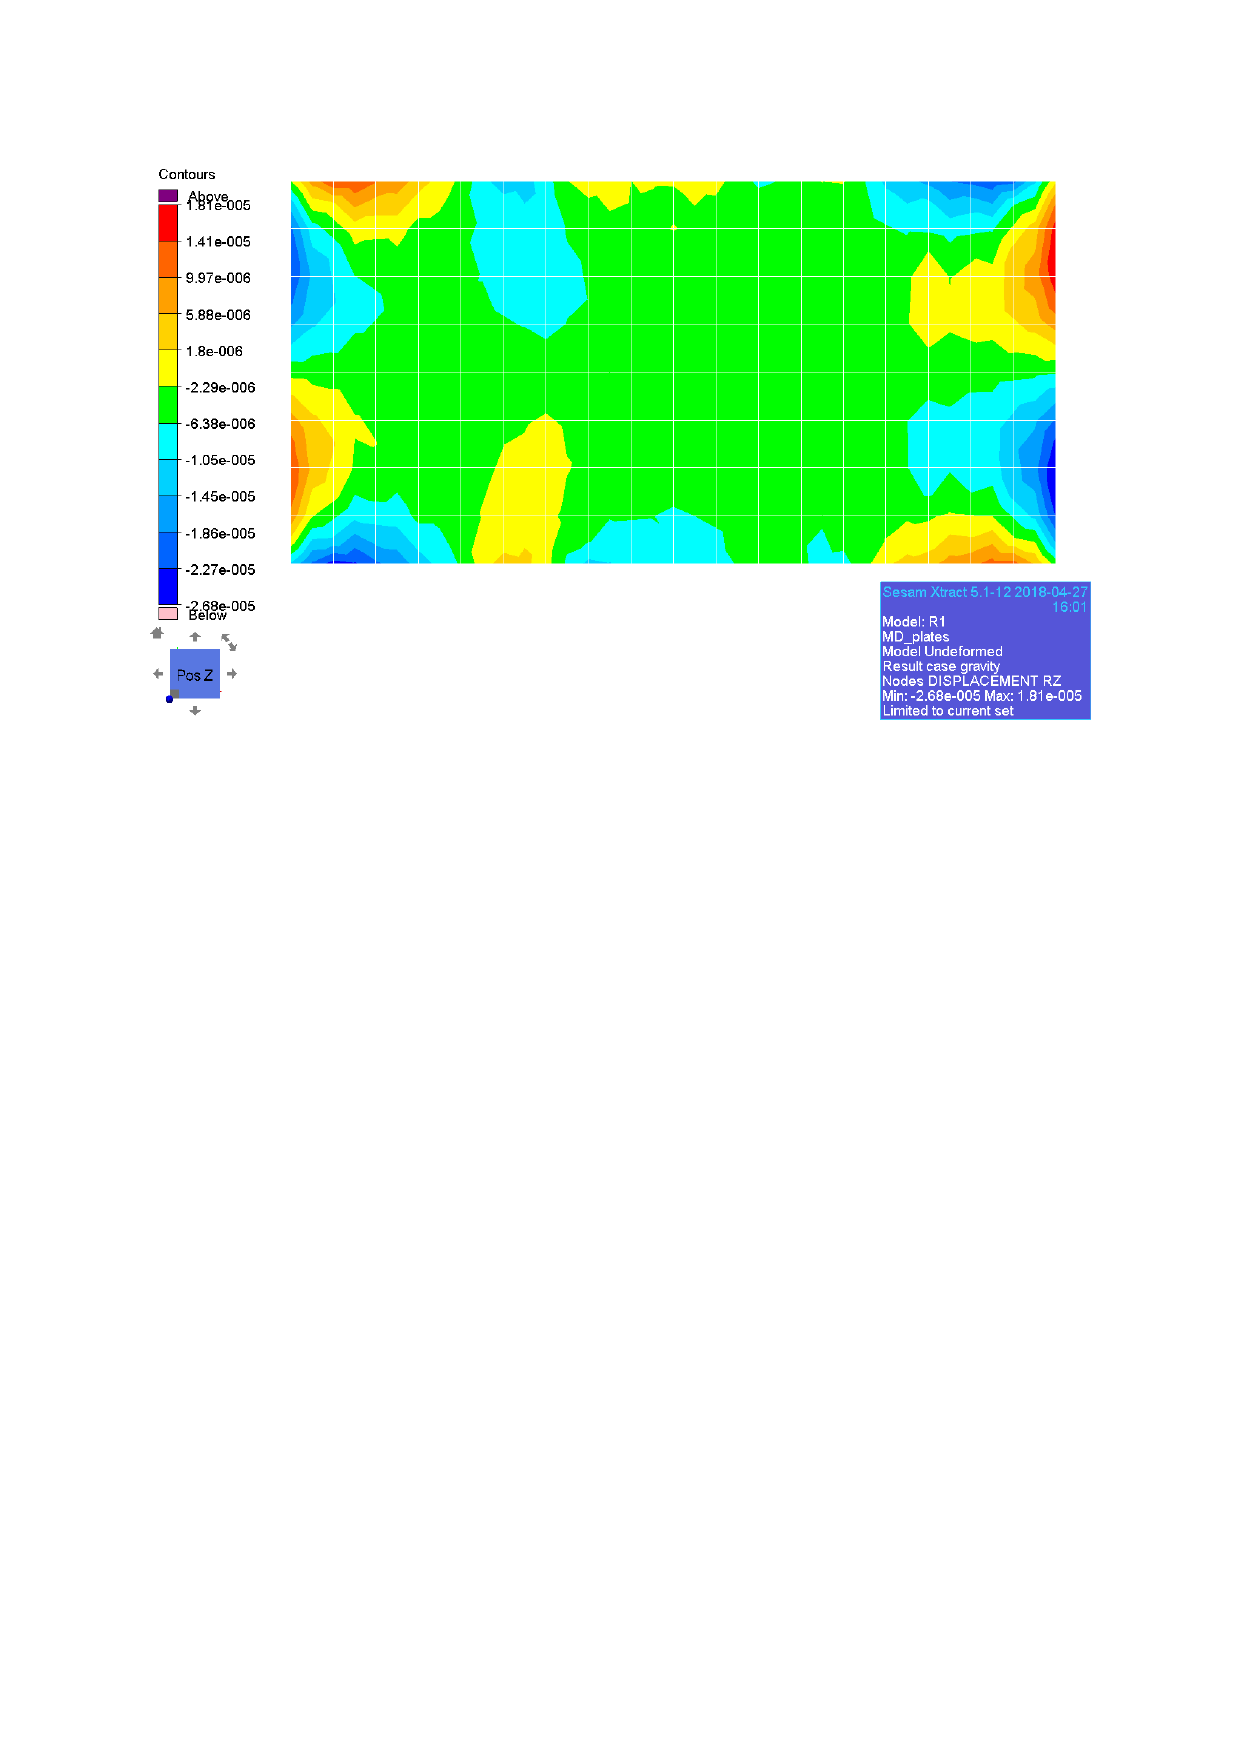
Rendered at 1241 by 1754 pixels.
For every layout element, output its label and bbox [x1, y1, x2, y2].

picture [147, 147, 1093, 721]
